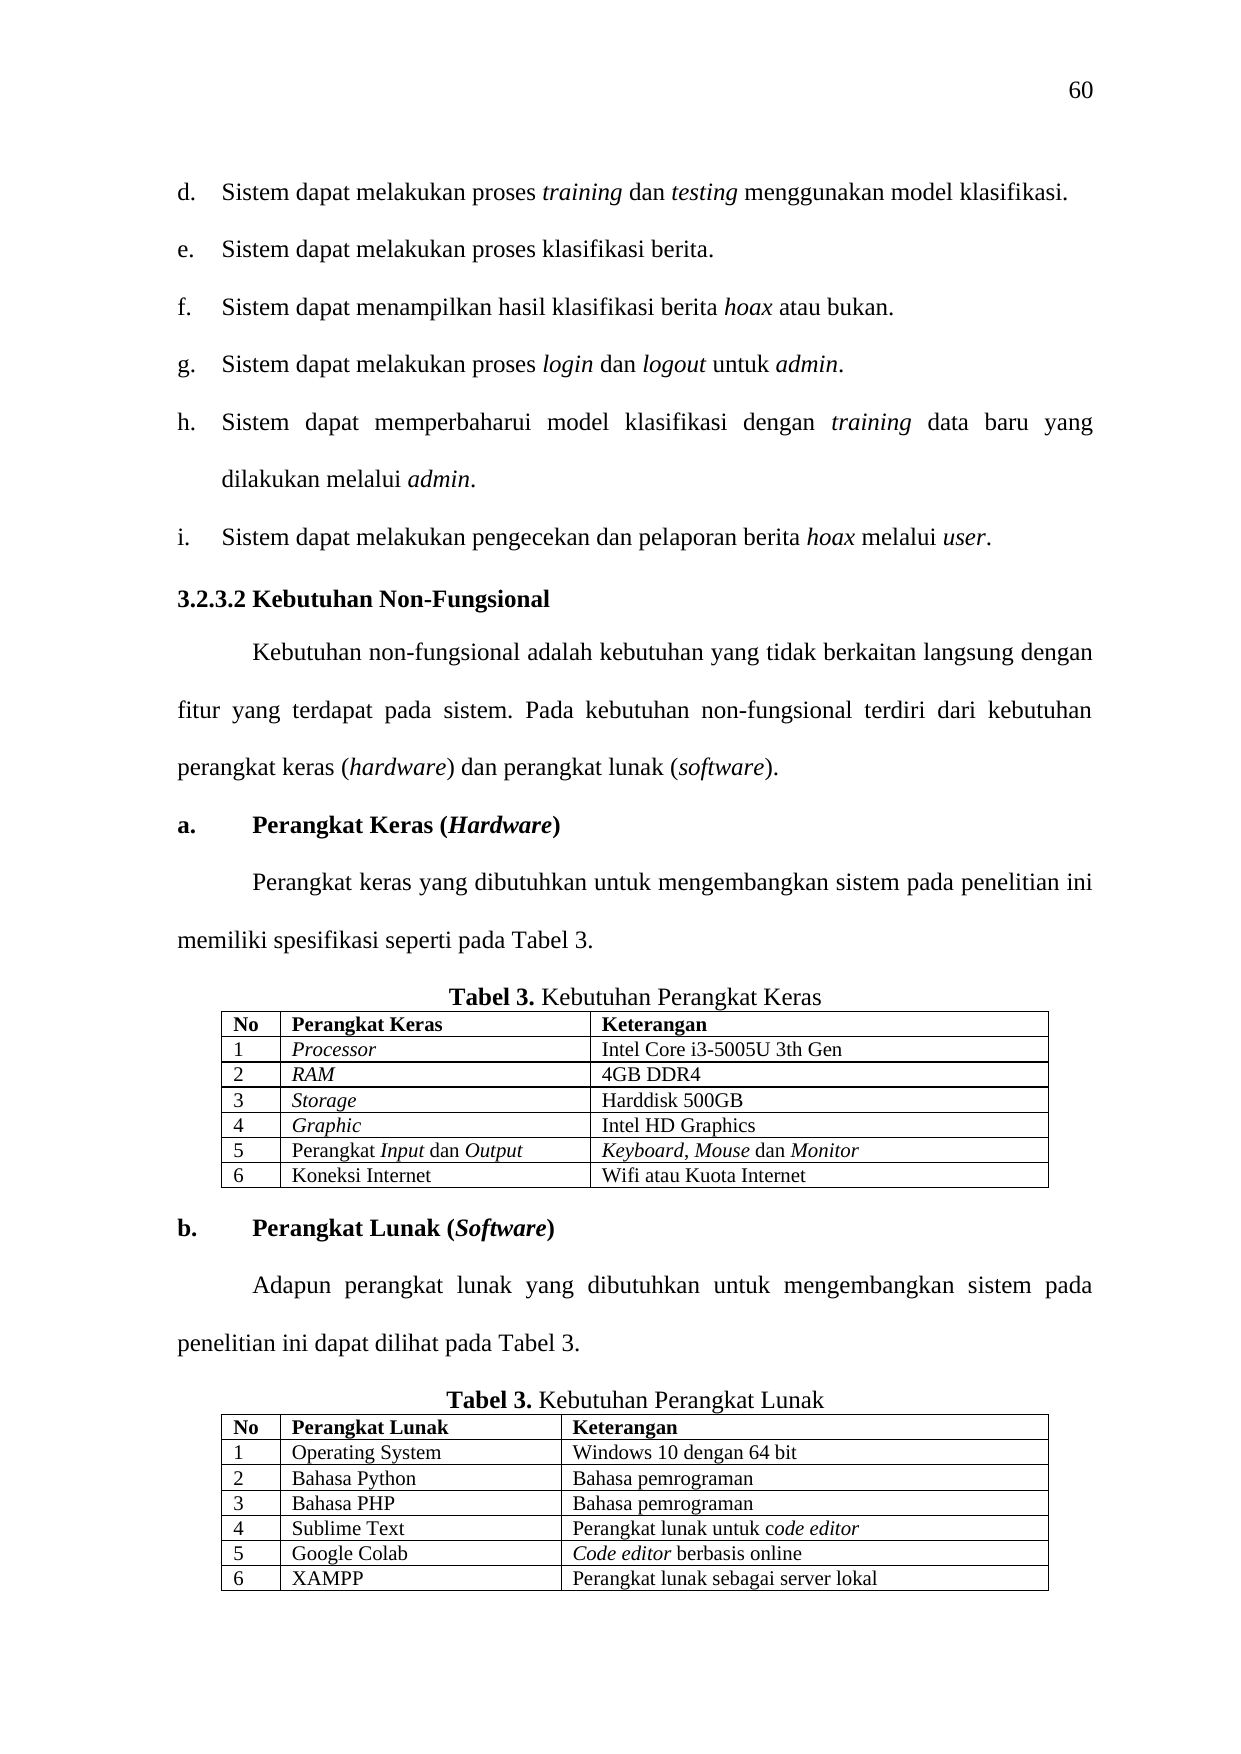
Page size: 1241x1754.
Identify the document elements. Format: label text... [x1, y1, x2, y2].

text Adapun perangkat lunak yang dibutuhkan untuk mengembangkan sistem pada penelitian ini dapat dilihat pada Tabel 3. [177, 1270, 1093, 1357]
table_cell 4GB DDR4 [591, 1063, 1048, 1086]
table_cell Bahasa pemrograman [562, 1491, 1048, 1514]
table_cell 4 [222, 1113, 280, 1137]
table_cell 4 [222, 1516, 280, 1540]
text Tabel 3. Kebutuhan Perangkat Lunak [177, 1385, 1093, 1414]
table_cell 6 [222, 1566, 280, 1590]
table_header Perangkat Lunak [281, 1415, 561, 1439]
table_cell Operating System [281, 1440, 561, 1464]
table_cell Windows 10 dengan 64 bit [562, 1440, 1048, 1464]
text Kebutuhan non-fungsional adalah kebutuhan yang tidak berkaitan langsung dengan fitur yang terdapat pada sistem. Pada kebutuhan non-fungsional terdiri dari kebutuhan perangkat keras (hardware) dan perangkat lunak (software). [177, 637, 1093, 781]
table_cell 5 [222, 1138, 280, 1162]
list Sistem dapat memperbaharui model klasifikasi dengan training data baru yang dilakukan melalui admin. [177, 407, 1093, 493]
table_cell Processor [281, 1037, 590, 1061]
text b. Perangkat Lunak (Software) [177, 1213, 1093, 1242]
table_cell 2 [222, 1465, 280, 1489]
table_cell Intel Core i3-5005U 3th Gen [591, 1037, 1048, 1061]
table_cell Bahasa Python [281, 1465, 561, 1489]
table_cell Graphic [281, 1113, 590, 1137]
text Tabel 3. Kebutuhan Perangkat Keras [177, 982, 1093, 1011]
list Sistem dapat melakukan proses login dan logout untuk admin. [177, 349, 1093, 378]
table_header Keterangan [591, 1012, 1048, 1036]
text Perangkat keras yang dibutuhkan untuk mengembangkan sistem pada penelitian ini memiliki spesifikasi seperti pada Tabel 3. [177, 867, 1093, 954]
table_header No [222, 1012, 280, 1036]
list Sistem dapat melakukan proses klasifikasi berita. [177, 234, 1093, 263]
list Sistem dapat melakukan pengecekan dan pelaporan berita hoax melalui user. [177, 522, 1093, 551]
table_cell 1 [222, 1440, 280, 1464]
subtitle 3.2.3.2 Kebutuhan Non-Fungsional [177, 584, 1093, 612]
table_cell Perangkat lunak sebagai server lokal [562, 1566, 1048, 1590]
list Sistem dapat menampilkan hasil klasifikasi berita hoax atau bukan. [177, 292, 1093, 321]
table_cell 6 [222, 1163, 280, 1187]
table_header Perangkat Keras [281, 1012, 590, 1036]
table_cell Code editor berbasis online [562, 1541, 1048, 1565]
table_header No [222, 1415, 280, 1439]
table_header Keterangan [562, 1415, 1048, 1439]
table_cell 3 [222, 1491, 280, 1514]
table_cell Sublime Text [281, 1516, 561, 1540]
table_cell Storage [281, 1088, 590, 1112]
table_cell Google Colab [281, 1541, 561, 1565]
table_cell Wifi atau Kuota Internet [591, 1163, 1048, 1187]
table_cell Perangkat lunak untuk code editor [562, 1516, 1048, 1540]
text a. Perangkat Keras (Hardware) [177, 810, 1093, 839]
table_cell 1 [222, 1037, 280, 1061]
table_cell Bahasa PHP [281, 1491, 561, 1514]
table_cell Bahasa pemrograman [562, 1465, 1048, 1489]
table_cell RAM [281, 1063, 590, 1086]
table_cell 2 [222, 1063, 280, 1086]
table_cell XAMPP [281, 1566, 561, 1590]
table_cell Keyboard, Mouse dan Monitor [591, 1138, 1048, 1162]
table_cell Perangkat Input dan Output [281, 1138, 590, 1162]
table_cell Harddisk 500GB [591, 1088, 1048, 1112]
table_cell Koneksi Internet [281, 1163, 590, 1187]
list Sistem dapat melakukan proses training dan testing menggunakan model klasifikasi. [177, 177, 1093, 206]
table_cell 5 [222, 1541, 280, 1565]
table_cell Intel HD Graphics [591, 1113, 1048, 1137]
table_cell 3 [222, 1088, 280, 1112]
